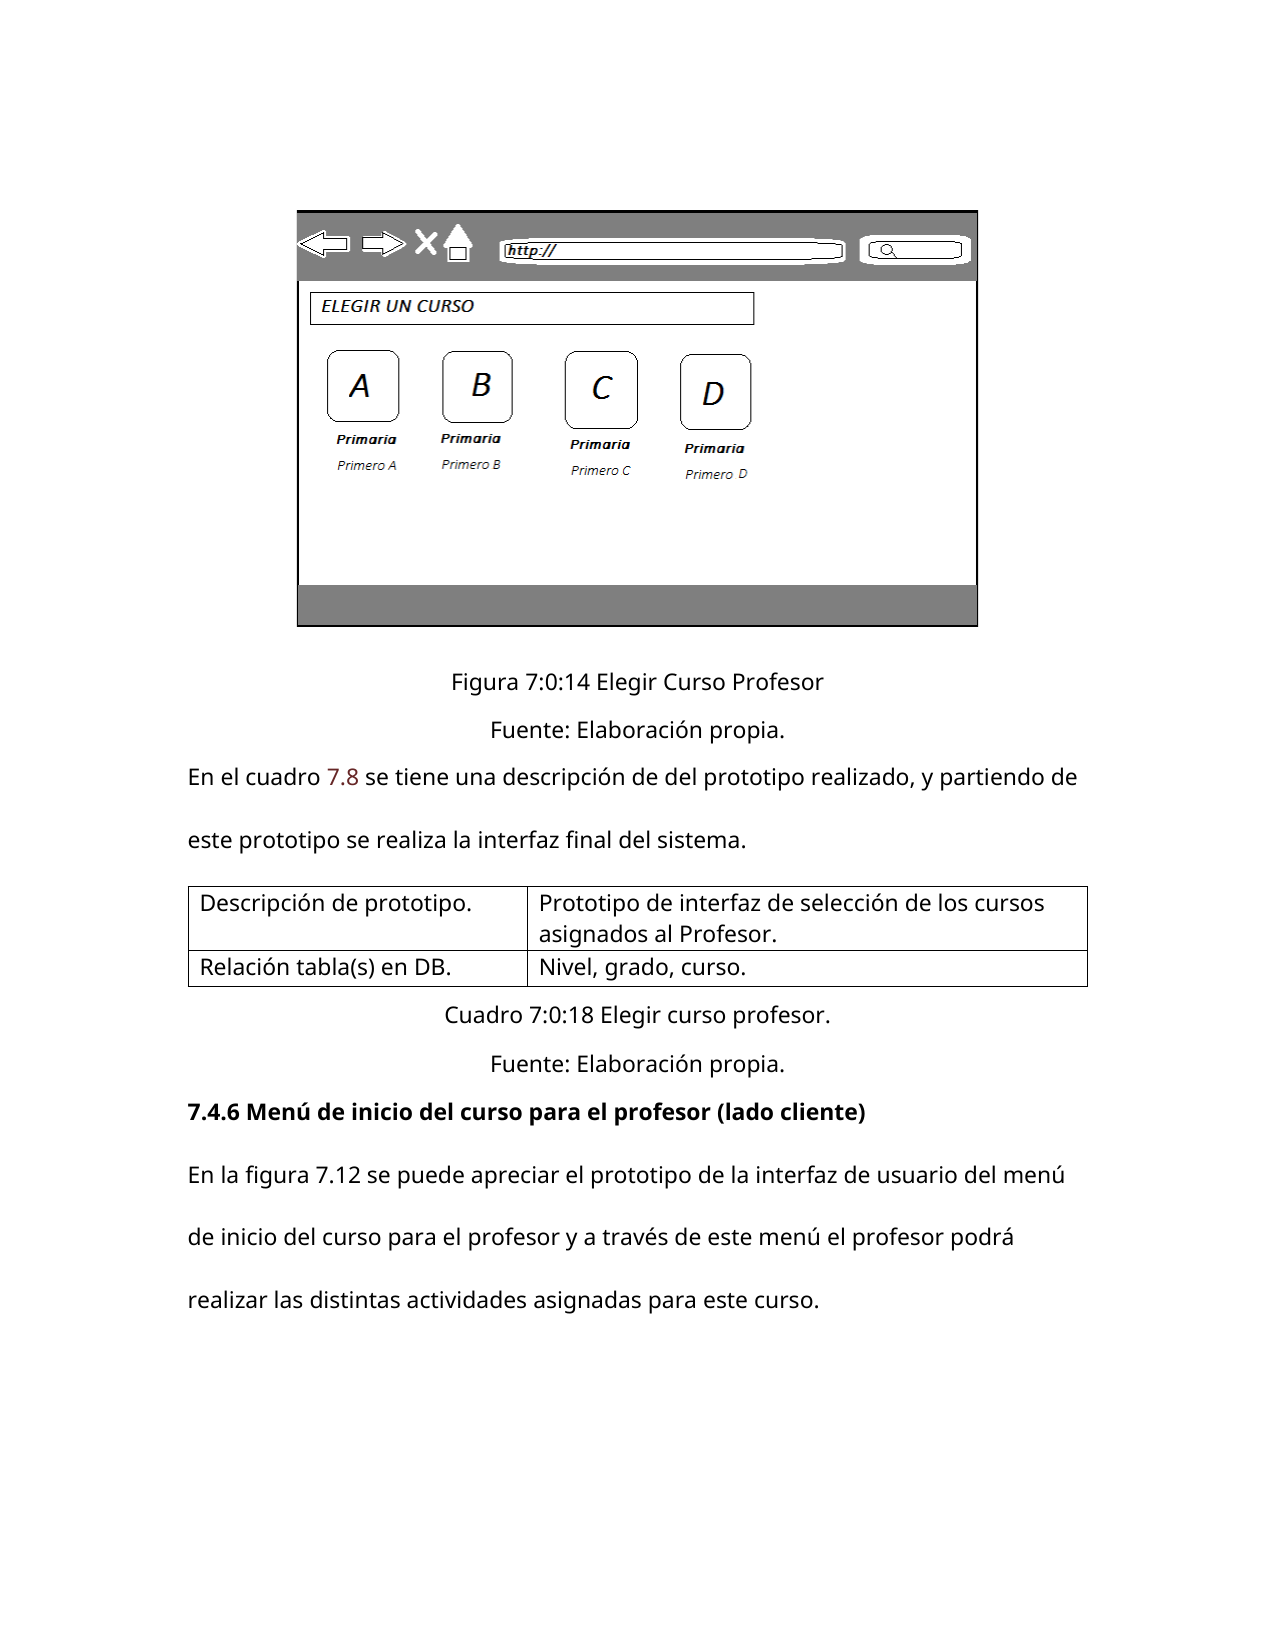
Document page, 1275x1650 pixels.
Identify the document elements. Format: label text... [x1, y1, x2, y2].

text Fuente: Elaboración propia. [187, 1048, 1087, 1079]
table_cell Relación tabla(s) en DB. [189, 951, 527, 986]
text En la figura 7.12 se puede apreciar el prototipo de la interfaz de usuario del menú de inicio del curso para el profesor y a través de este menú el profesor podrá realizar las distintas actividades asignadas para este curso. [187, 1159, 1087, 1315]
table_header Descripción de prototipo. [189, 887, 527, 950]
text En el cuadro 7.8 se tiene una descripción de del prototipo realizado, y partiendo de este prototipo se realiza la interfaz final del sistema. [187, 761, 1087, 855]
subtitle 7.4.6 Menú de inicio del curso para el profesor (lado cliente) [187, 1096, 1087, 1127]
text Fuente: Elaboración propia. [187, 714, 1087, 746]
table_header Prototipo de interfaz de selección de los cursos asignados al Profesor. [528, 887, 1087, 950]
table_cell Nivel, grado, curso. [528, 951, 1087, 986]
